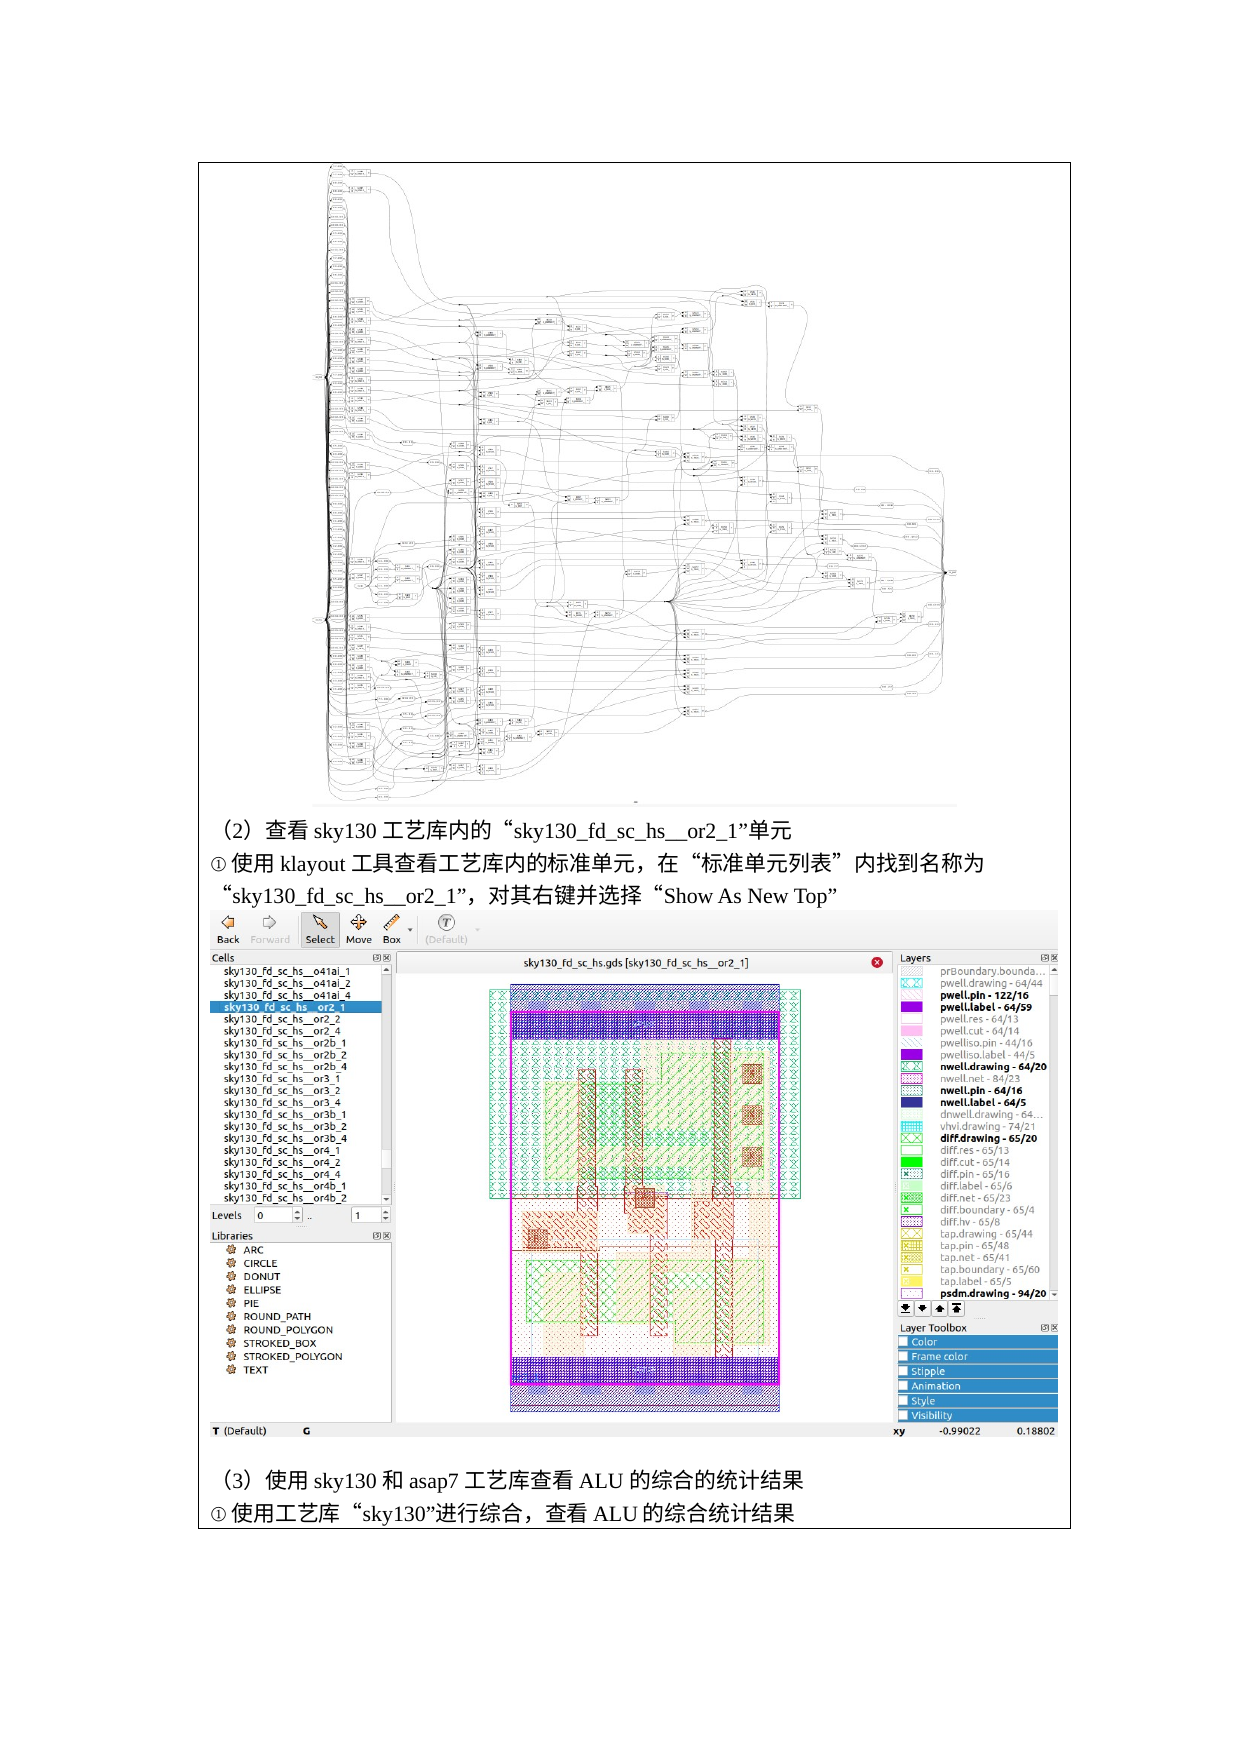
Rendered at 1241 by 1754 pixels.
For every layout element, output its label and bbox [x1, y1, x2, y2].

picture [210, 910, 1058, 1437]
picture [312, 163, 957, 807]
table_cell [199, 163, 1070, 1528]
